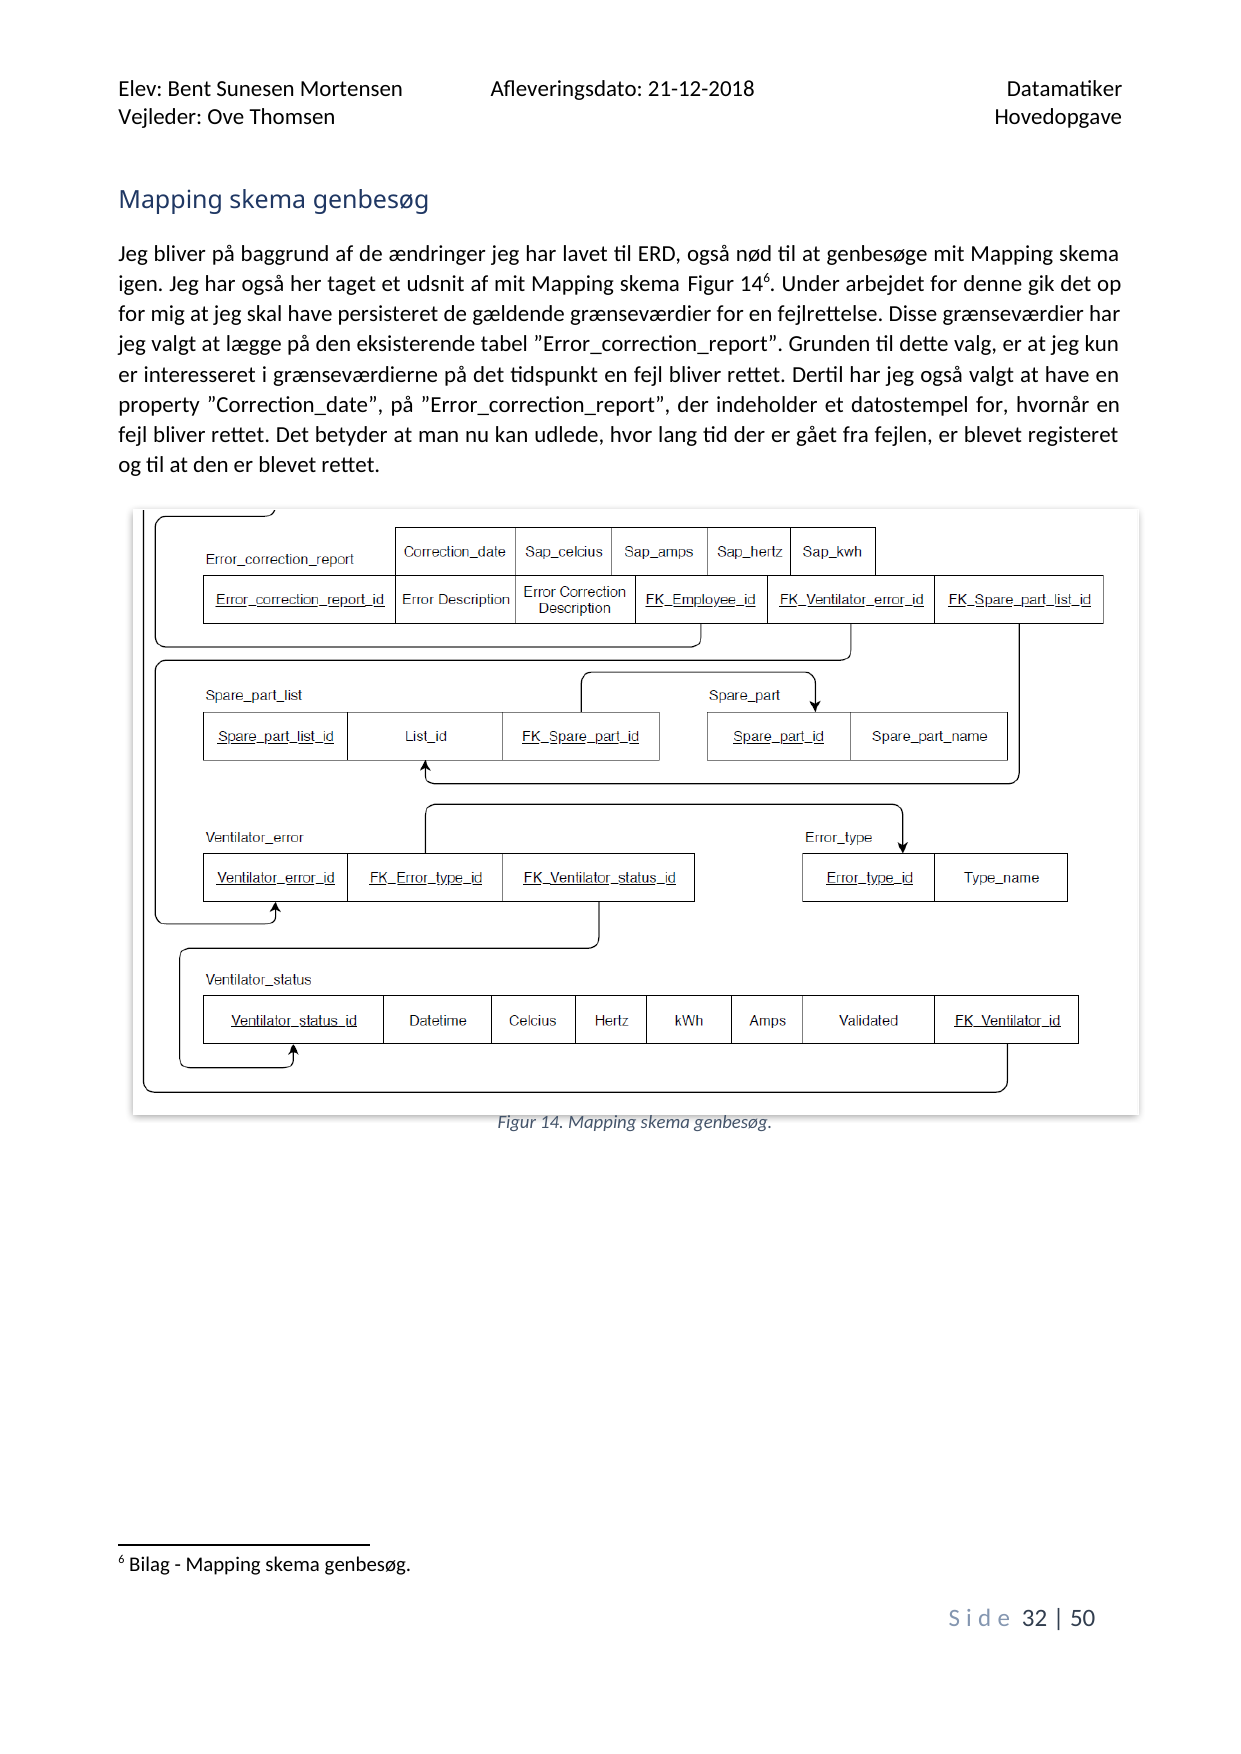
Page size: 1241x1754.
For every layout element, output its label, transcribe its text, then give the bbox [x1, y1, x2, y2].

subtitle Mapping skema genbesøg [118, 181, 1122, 215]
picture [134, 510, 1138, 1114]
text Jeg bliver på baggrund af de ændringer jeg har lavet til ERD, også nød til at genbesøge mit Mapping skema igen. Jeg har også her taget et udsnit af mit Mapping skema Figur 14. Under arbejdet for denne gik det op for mig at jeg skal have persisteret de gældende grænseværdier for en fejlrettelse. Disse grænseværdier har jeg valgt at lægge på den eksisterende tabel ”Error_correction_report”. Grunden til dette valg, er at jeg kun er interesseret i grænseværdierne på det tidspunkt en fejl bliver rettet. Dertil har jeg også valgt at have en property ”Correction_date”, på ”Error_correction_report”, der indeholder et datostempel for, hvornår en fejl bliver rettet. Det betyder at man nu kan udlede, hvor lang tid der er gået fra fejlen, er blevet registeret og til at den er blevet rettet. [118, 239, 1122, 478]
